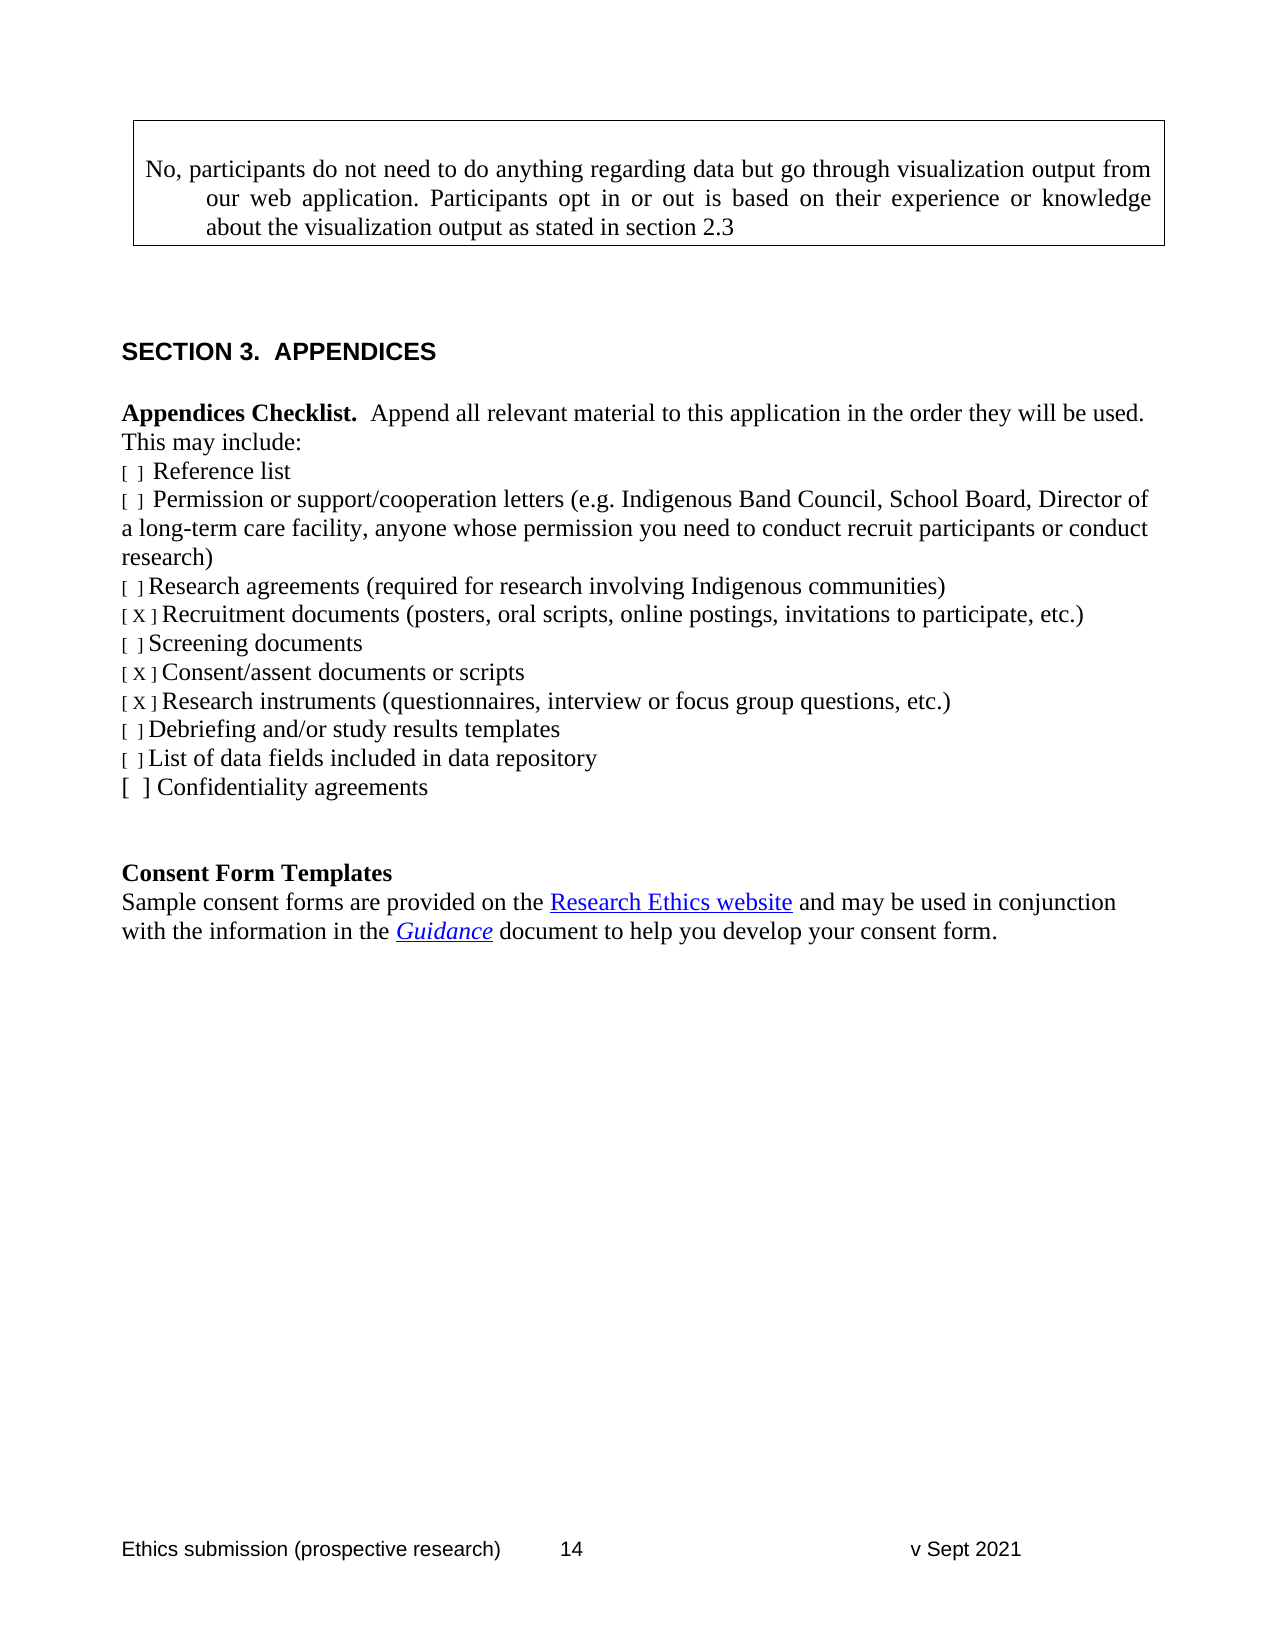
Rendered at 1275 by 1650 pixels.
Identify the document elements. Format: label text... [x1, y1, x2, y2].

text [ ] Screening documents [121, 628, 1153, 657]
text [ X ] Recruitment documents (posters, oral scripts, online postings, invitations to participate, etc.) [121, 599, 1153, 628]
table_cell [134, 121, 1164, 245]
text Sample consent forms are provided on the Research Ethics website and may be used in conjunction with the information in the Guidance document to help you develop your consent form. [121, 887, 1153, 944]
text [ X ] Consent/assent documents or scripts [121, 657, 1153, 686]
text [ ] Confidentiality agreements [121, 772, 1153, 801]
text [ ] Permission or support/cooperation letters (e.g. Indigenous Band Council, School Board, Director of a long-term care facility, anyone whose permission you need to conduct recruit participants or conduct research) [121, 484, 1153, 571]
text [ ] Debriefing and/or study results templates [121, 714, 1153, 743]
text [ X ] Research instruments (questionnaires, interview or focus group questions, etc.) [121, 686, 1153, 714]
text Consent Form Templates [121, 858, 1153, 887]
text [ ] Reference list [121, 456, 1153, 484]
text [ ] Research agreements (required for research involving Indigenous communities) [121, 571, 1153, 599]
text Appendices Checklist. Append all relevant material to this application in the order they will be used. This may include: [121, 398, 1153, 456]
subtitle SECTION 3. APPENDICES [121, 336, 1153, 365]
text [ ] List of data fields included in data repository [121, 743, 1153, 772]
